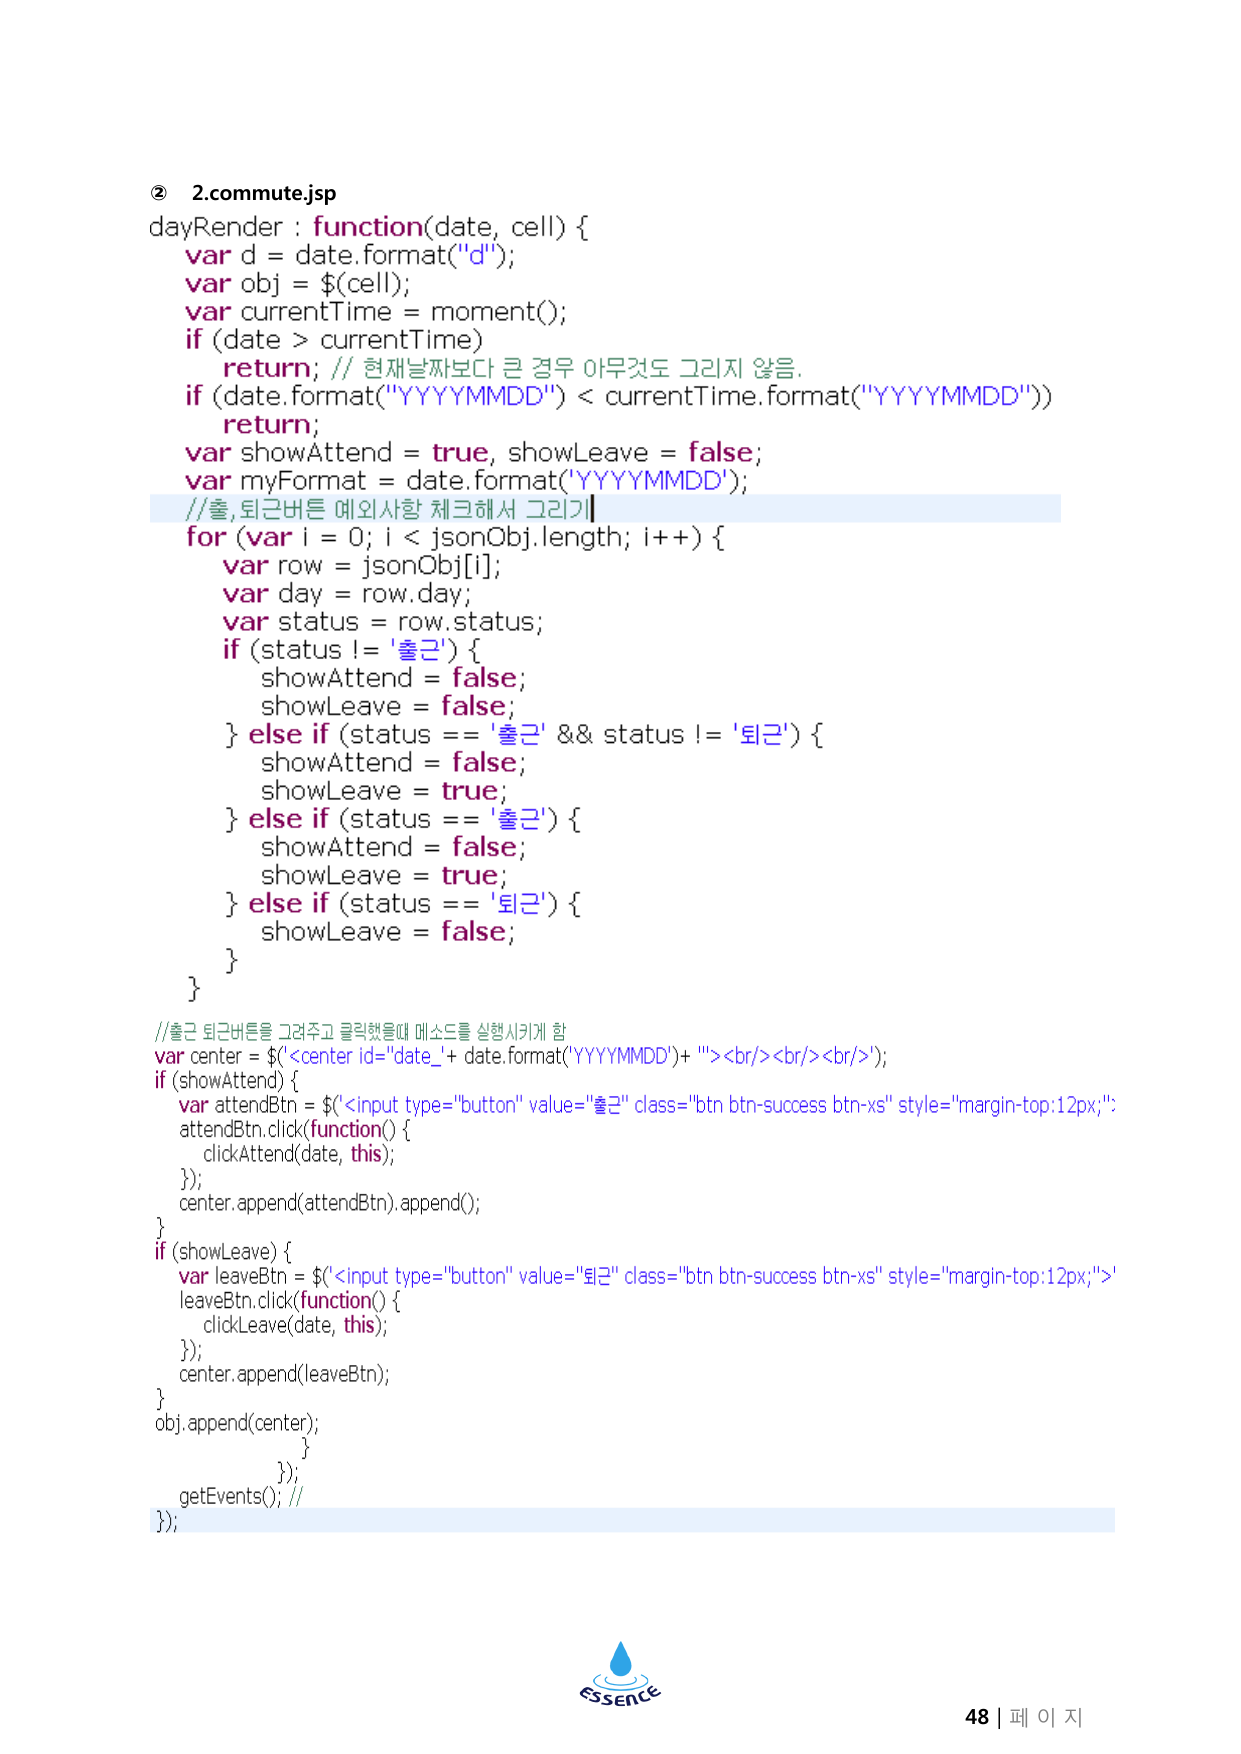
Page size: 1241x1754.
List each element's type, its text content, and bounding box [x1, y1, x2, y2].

list 2.commute.jsp [150, 177, 1090, 205]
picture [567, 1619, 673, 1725]
picture [150, 208, 1061, 1016]
picture [150, 1019, 1115, 1542]
